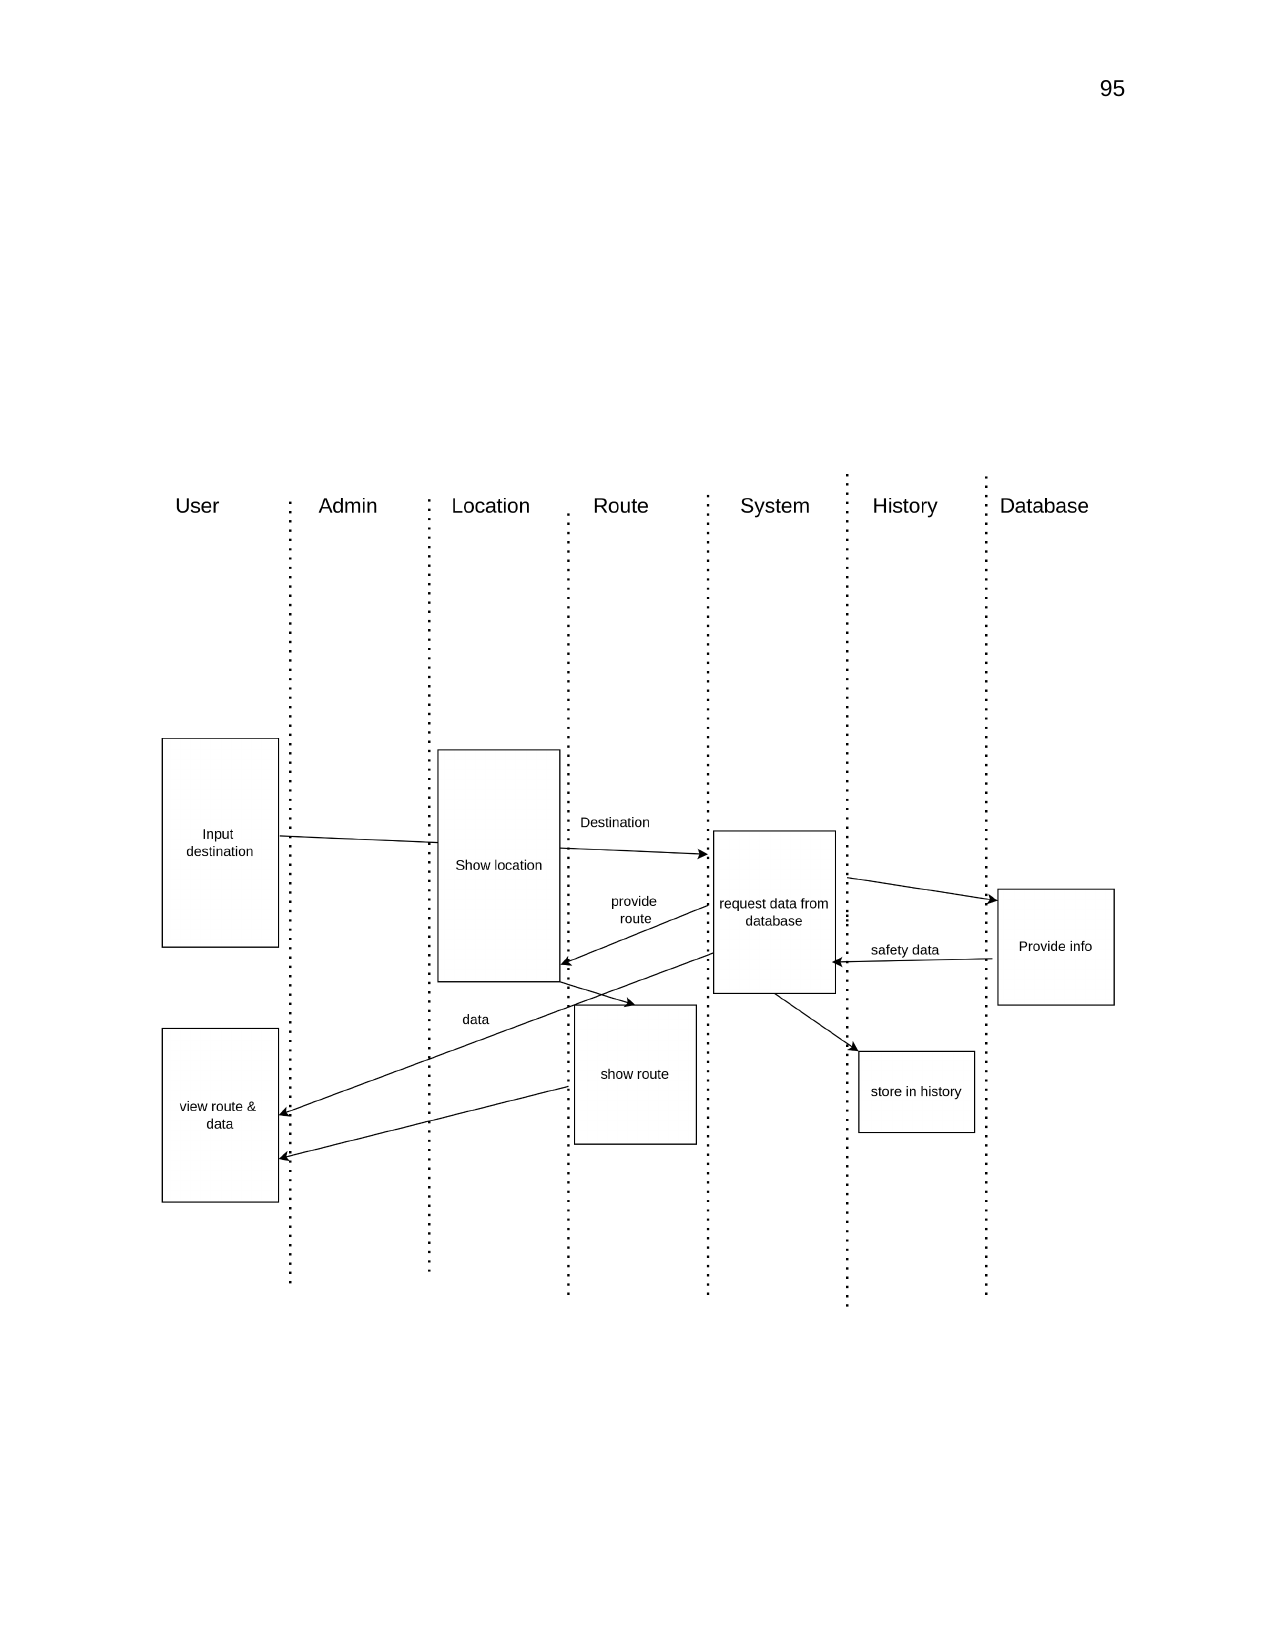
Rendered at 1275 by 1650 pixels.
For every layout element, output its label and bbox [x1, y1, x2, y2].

picture [150, 458, 1125, 1321]
